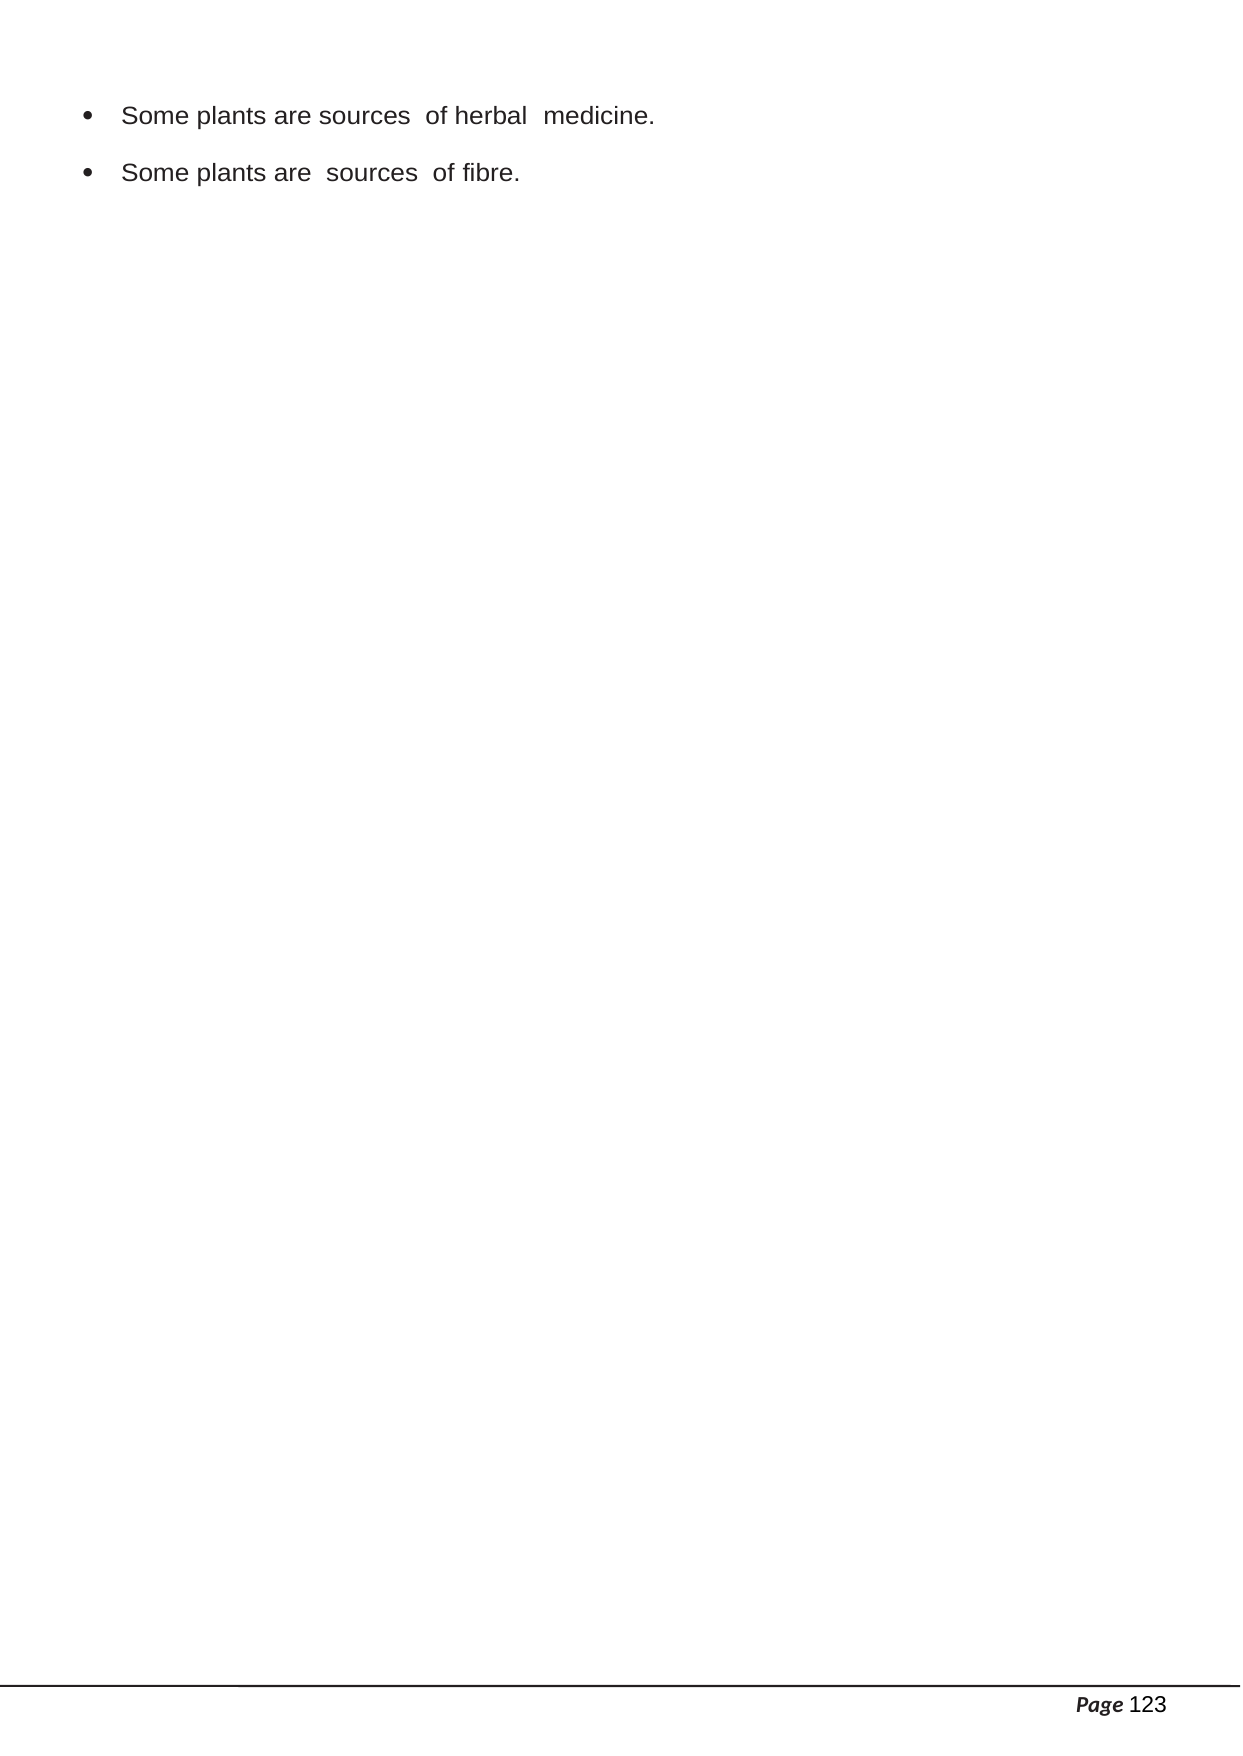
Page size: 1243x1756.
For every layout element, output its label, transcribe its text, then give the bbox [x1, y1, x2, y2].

list Some plants are sources of herbal medicine. [83, 101, 1243, 130]
list Some plants are sources of fibre. [83, 157, 1243, 186]
